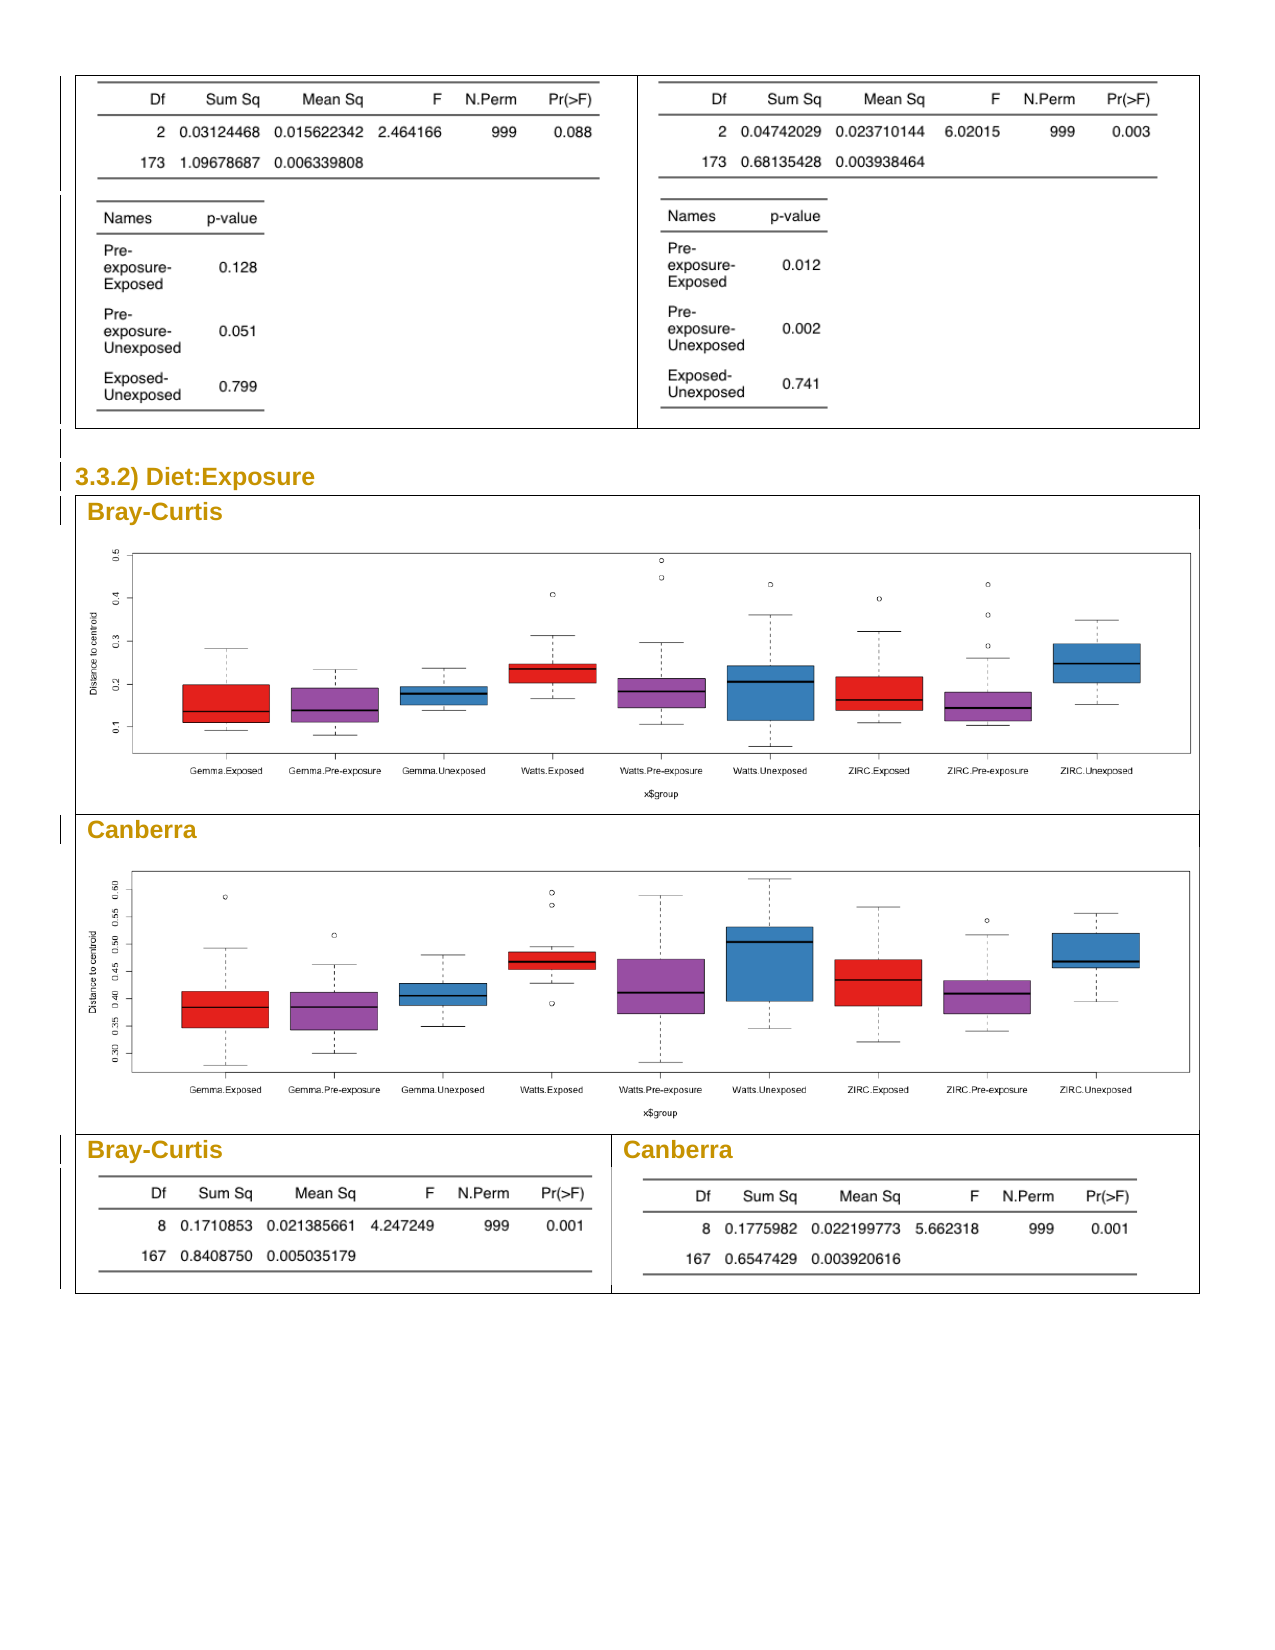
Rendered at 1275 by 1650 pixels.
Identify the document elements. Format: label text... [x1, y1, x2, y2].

picture [622, 1167, 1159, 1289]
table_cell Canberra [612, 1135, 1199, 1293]
table_header Bray-Curtis [76, 496, 1199, 814]
table_cell [76, 76, 637, 428]
picture [86, 529, 1200, 810]
text 3.3.2) Diet:Exposure [75, 462, 1200, 491]
picture [648, 195, 837, 418]
picture [86, 1167, 612, 1285]
table_cell Canberra [76, 815, 1199, 1134]
table_cell [638, 76, 1199, 428]
picture [648, 76, 1170, 191]
table_cell Bray-Curtis [76, 1135, 611, 1293]
picture [86, 76, 608, 191]
picture [86, 195, 277, 424]
picture [86, 847, 1200, 1130]
